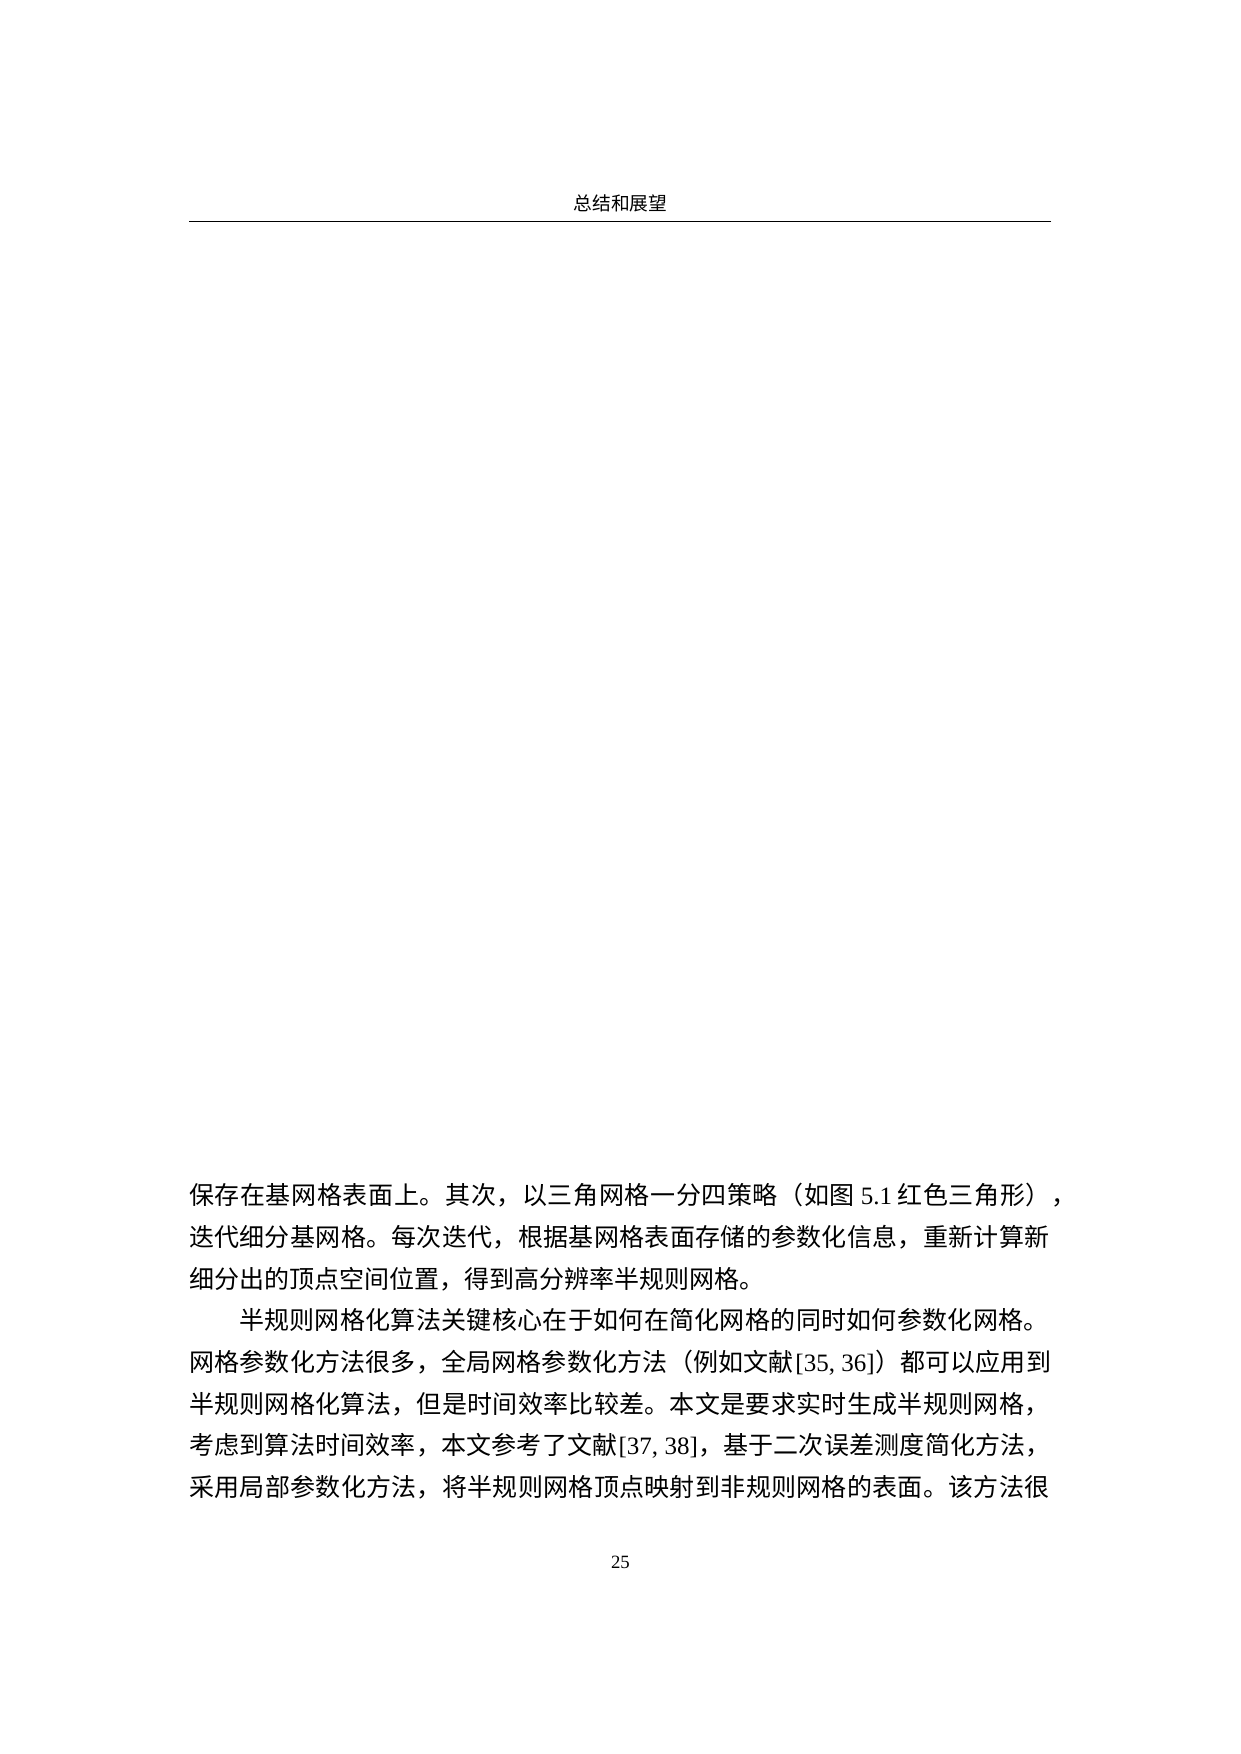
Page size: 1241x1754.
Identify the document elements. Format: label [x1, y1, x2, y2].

text [189, 224, 1051, 1296]
text [189, 1296, 1051, 1505]
